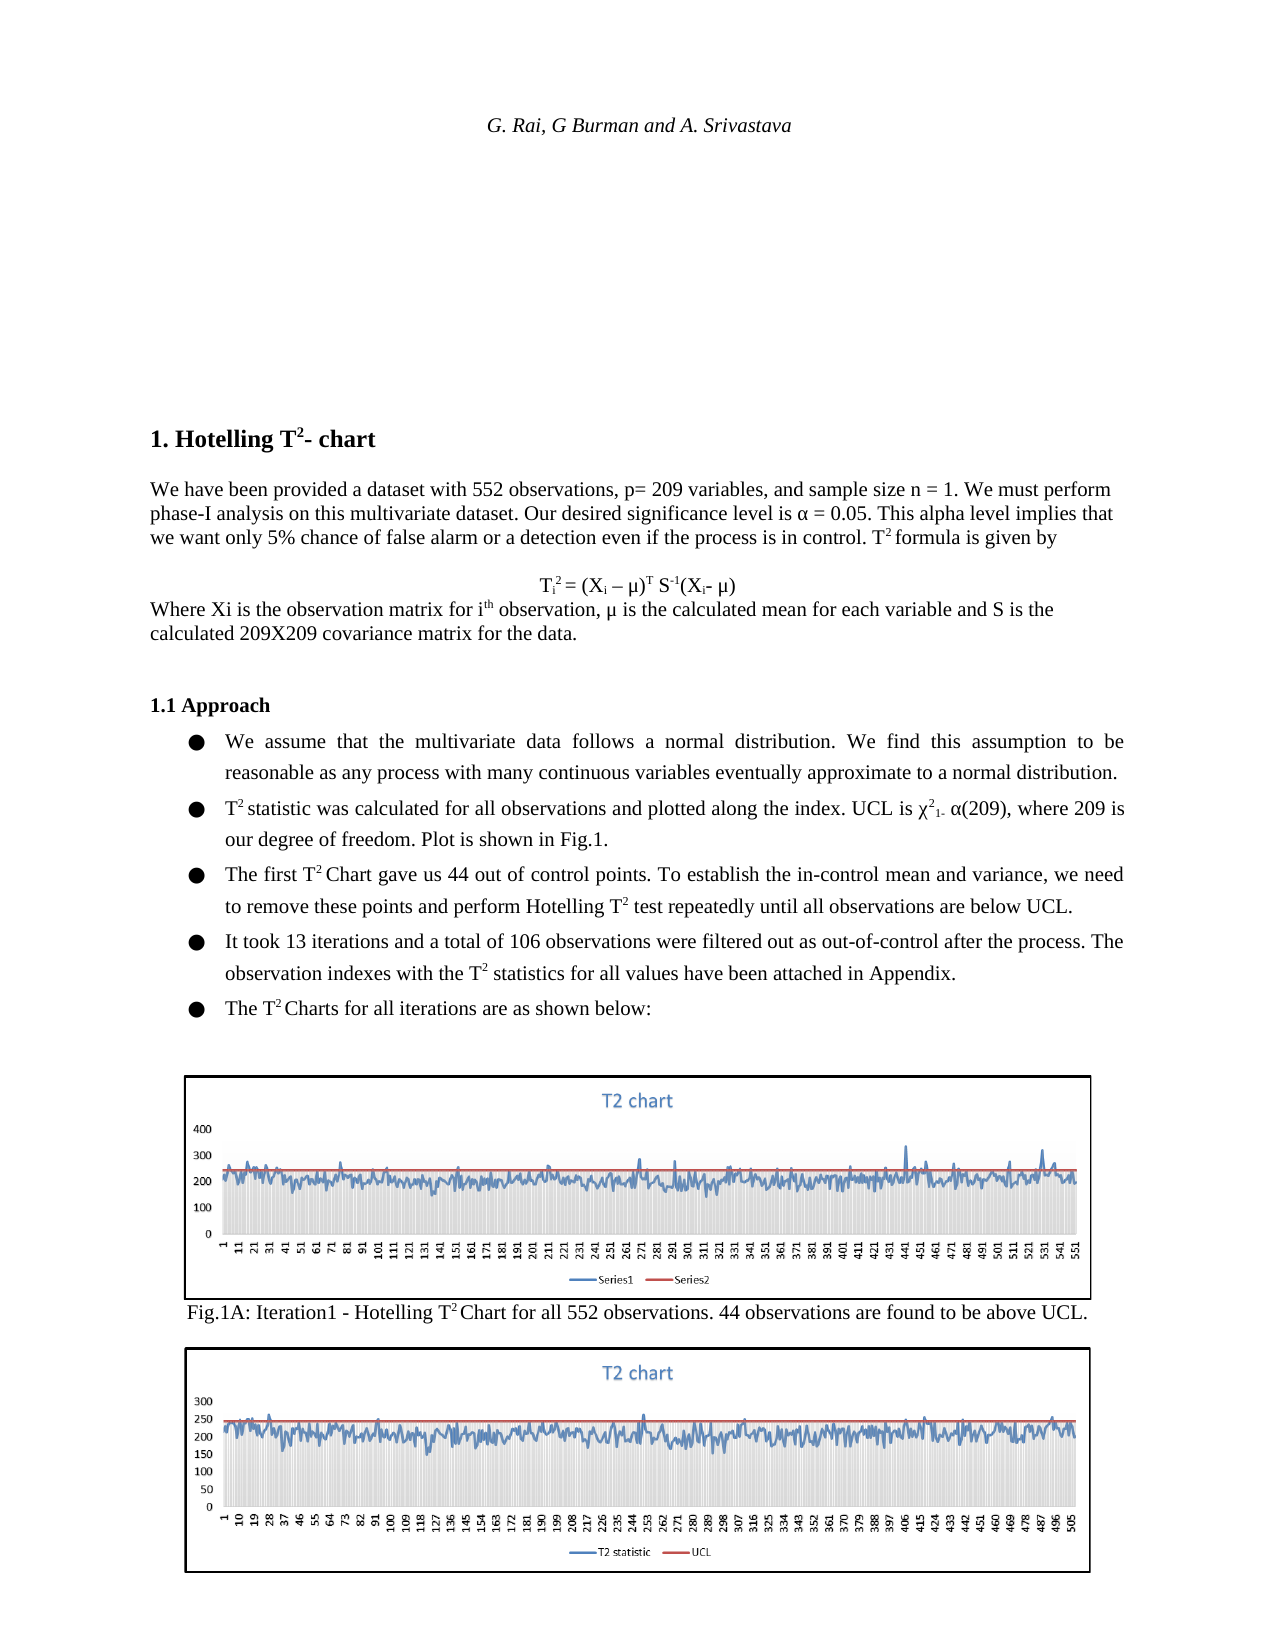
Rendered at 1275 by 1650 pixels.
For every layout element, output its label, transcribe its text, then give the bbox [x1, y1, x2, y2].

list T2 statistic was calculated for all observations and plotted along the index. UCL is χ21- α(209), where 209 is our degree of freedom. Plot is shown in Fig.1. [187, 784, 1125, 851]
picture [183, 1075, 1092, 1300]
text Fig.1A: Iteration1 - Hotelling T2 Chart for all 552 observations. 44 observations are found to be above UCL. [150, 1300, 1125, 1324]
text Ti2 = (Xi – μ)T S-1(Xi- μ) [150, 573, 1125, 597]
subtitle 1.1 Approach [150, 693, 1125, 717]
subtitle 1. Hotelling T2- chart [150, 424, 1125, 453]
list The T2 Charts for all iterations are as shown below: [187, 984, 1125, 1027]
list We assume that the multivariate data follows a normal distribution. We find this assumption to be reasonable as any process with many continuous variables eventually approximate to a normal distribution. [187, 717, 1125, 784]
picture [184, 1347, 1091, 1573]
text Where Xi is the observation matrix for ith observation, μ is the calculated mean for each variable and S is the calculated 209X209 covariance matrix for the data. [150, 597, 1125, 645]
list It took 13 iterations and a total of 106 observations were filtered out as out-of-control after the process. The observation indexes with the T2 statistics for all values have been attached in Appendix. [187, 918, 1125, 984]
text We have been provided a dataset with 552 observations, p= 209 variables, and sample size n = 1. We must perform phase-I analysis on this multivariate dataset. Our desired significance level is α = 0.05. This alpha level implies that we want only 5% chance of false alarm or a detection even if the process is in control. T2 formula is given by [150, 477, 1125, 549]
list The first T2 Chart gave us 44 out of control points. To establish the in-control mean and variance, we need to remove these points and perform Hotelling T2 test repeatedly until all observations are below UCL. [187, 851, 1125, 918]
